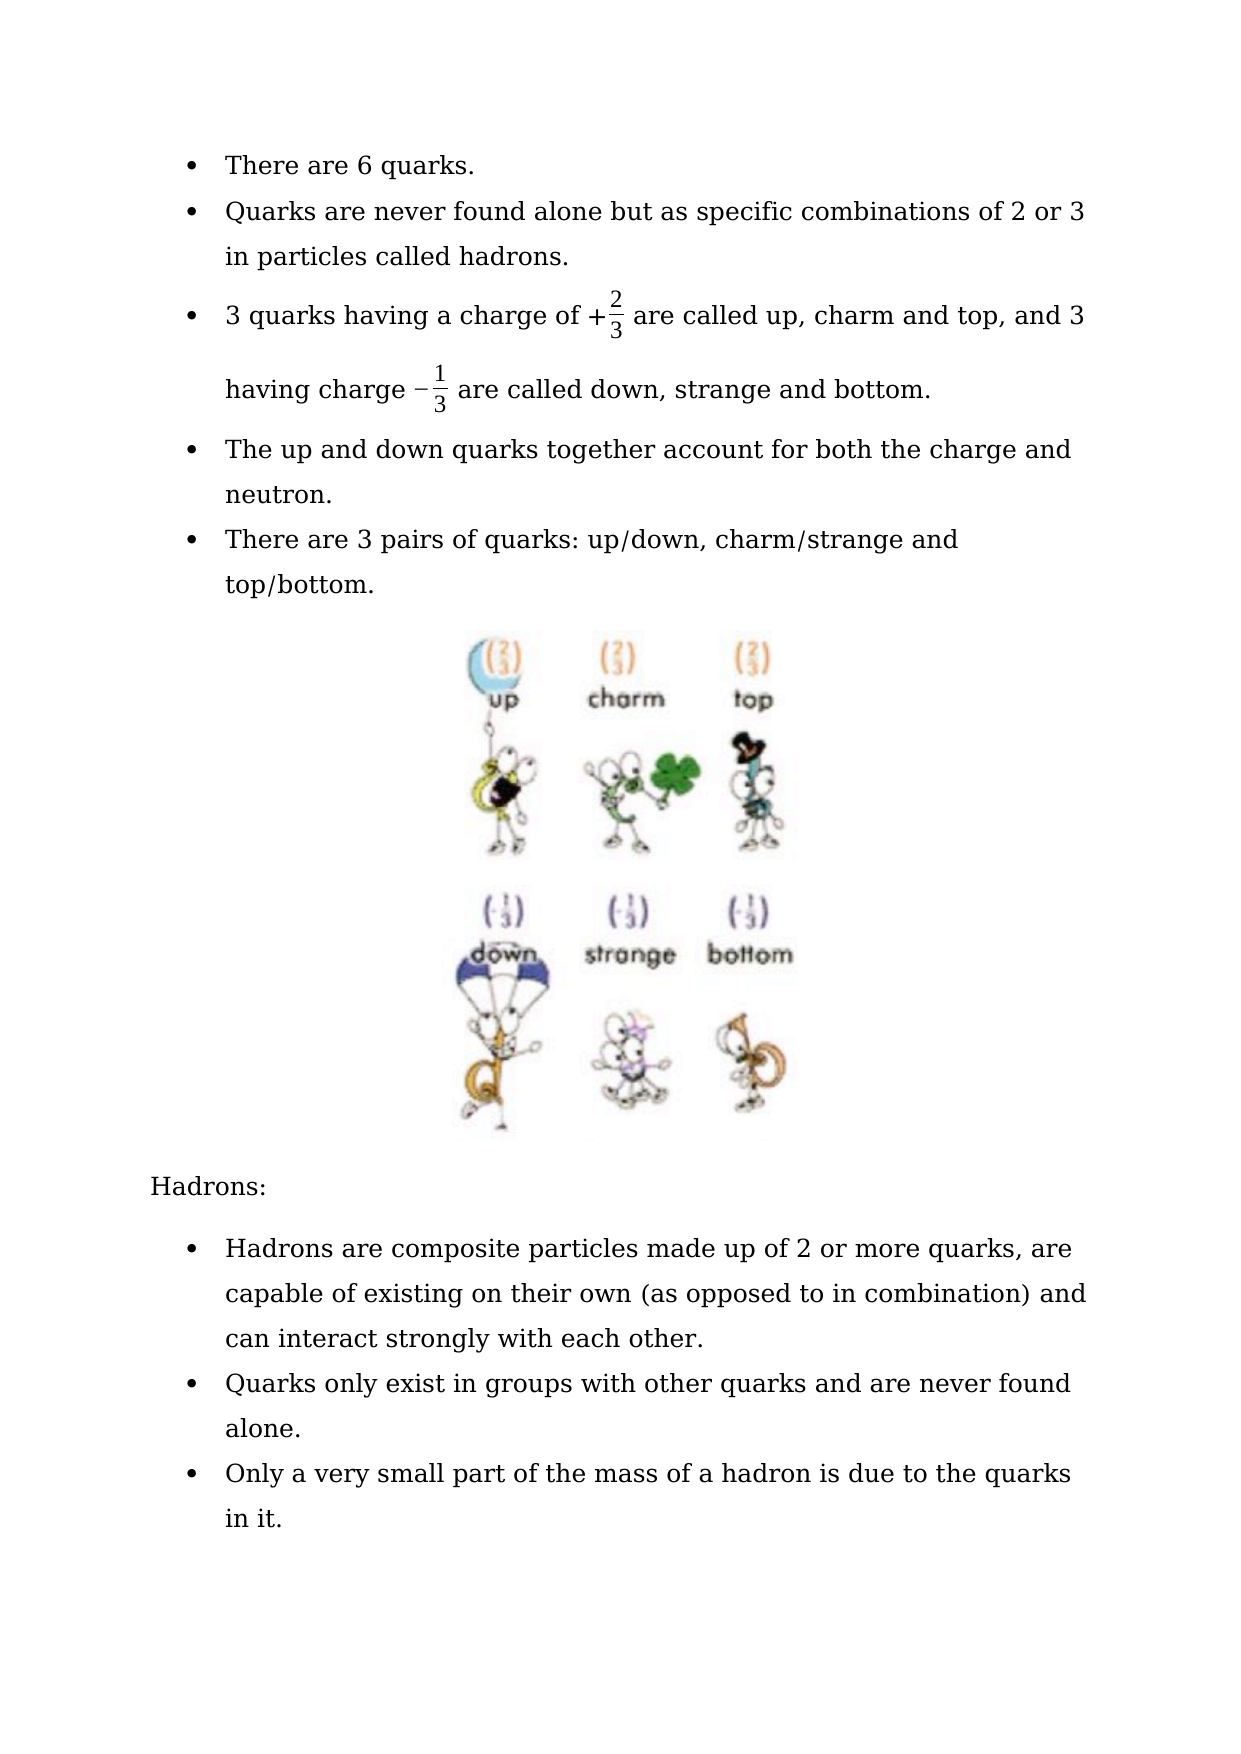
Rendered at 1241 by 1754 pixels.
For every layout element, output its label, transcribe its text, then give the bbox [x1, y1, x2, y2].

text Hadrons: [150, 1171, 1090, 1201]
picture [442, 630, 799, 1141]
list Only a very small part of the mass of a hadron is due to the quarks in it. [187, 1458, 1090, 1533]
list Quarks only exist in groups with other quarks and are never found alone. [187, 1368, 1090, 1443]
list There are 6 quarks. [187, 150, 1090, 180]
list Hadrons are composite particles made up of 2 or more quarks, are capable of existing on their own (as opposed to in combination) and can interact strongly with each other. [187, 1232, 1090, 1353]
list Quarks are never found alone but as specific combinations of 2 or 3 in particles called hadrons. [187, 195, 1090, 271]
list 3 quarks having a charge of + are called up, charm and top, and 3 having charge are called down, strange and bottom. [187, 286, 1090, 418]
list There are 3 pairs of quarks: up/down, charm/strange and top/bottom. [187, 524, 1090, 599]
list The up and down quarks together account for both the charge and neutron. [187, 433, 1090, 509]
